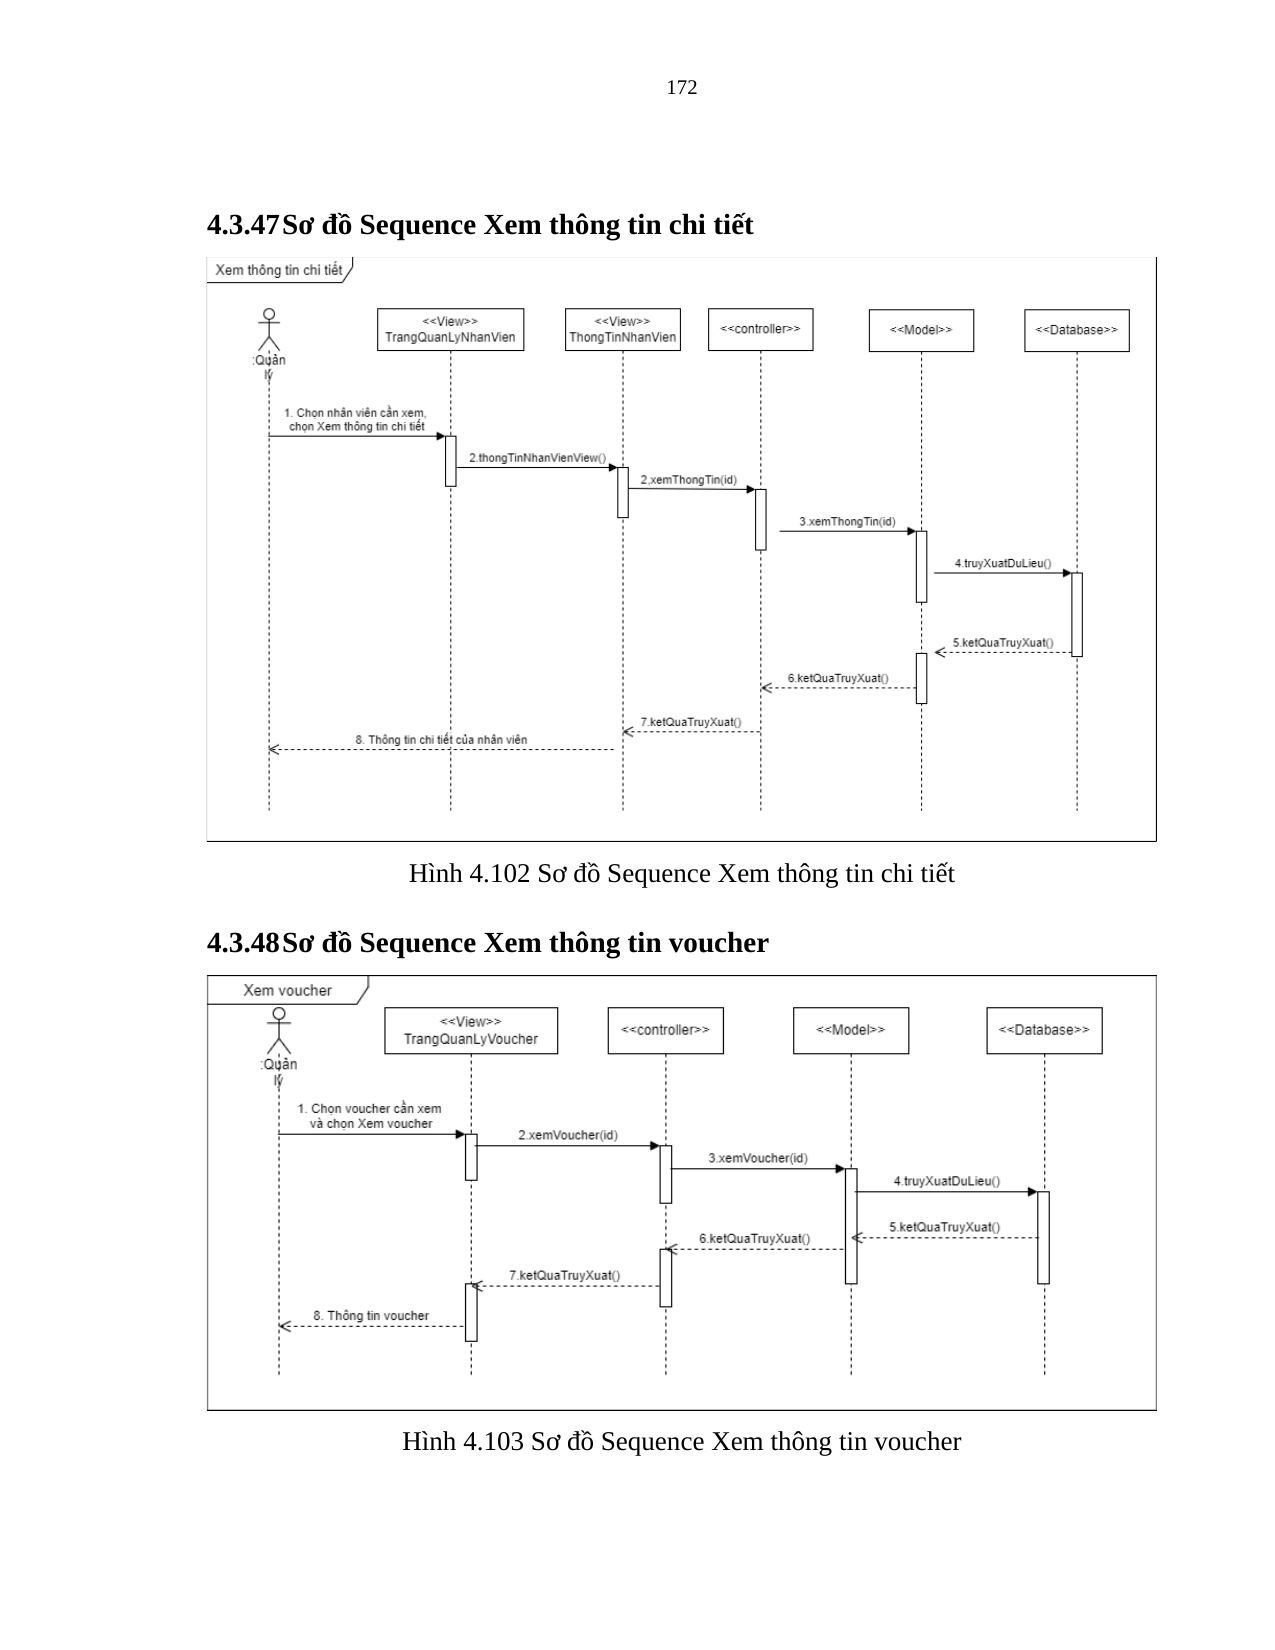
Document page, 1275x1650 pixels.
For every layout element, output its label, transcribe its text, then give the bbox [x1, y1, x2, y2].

picture [206, 975, 1157, 1411]
text Hình . Sơ đồ Sequence Xem thông tin chi tiết [207, 842, 1157, 888]
subtitle Sơ đồ Sequence Xem thông tin voucher [207, 925, 1157, 958]
text Hình . Sơ đồ Sequence Xem thông tin voucher [207, 1425, 1157, 1456]
subtitle Sơ đồ Sequence Xem thông tin chi tiết [207, 207, 1157, 240]
picture [206, 257, 1157, 842]
